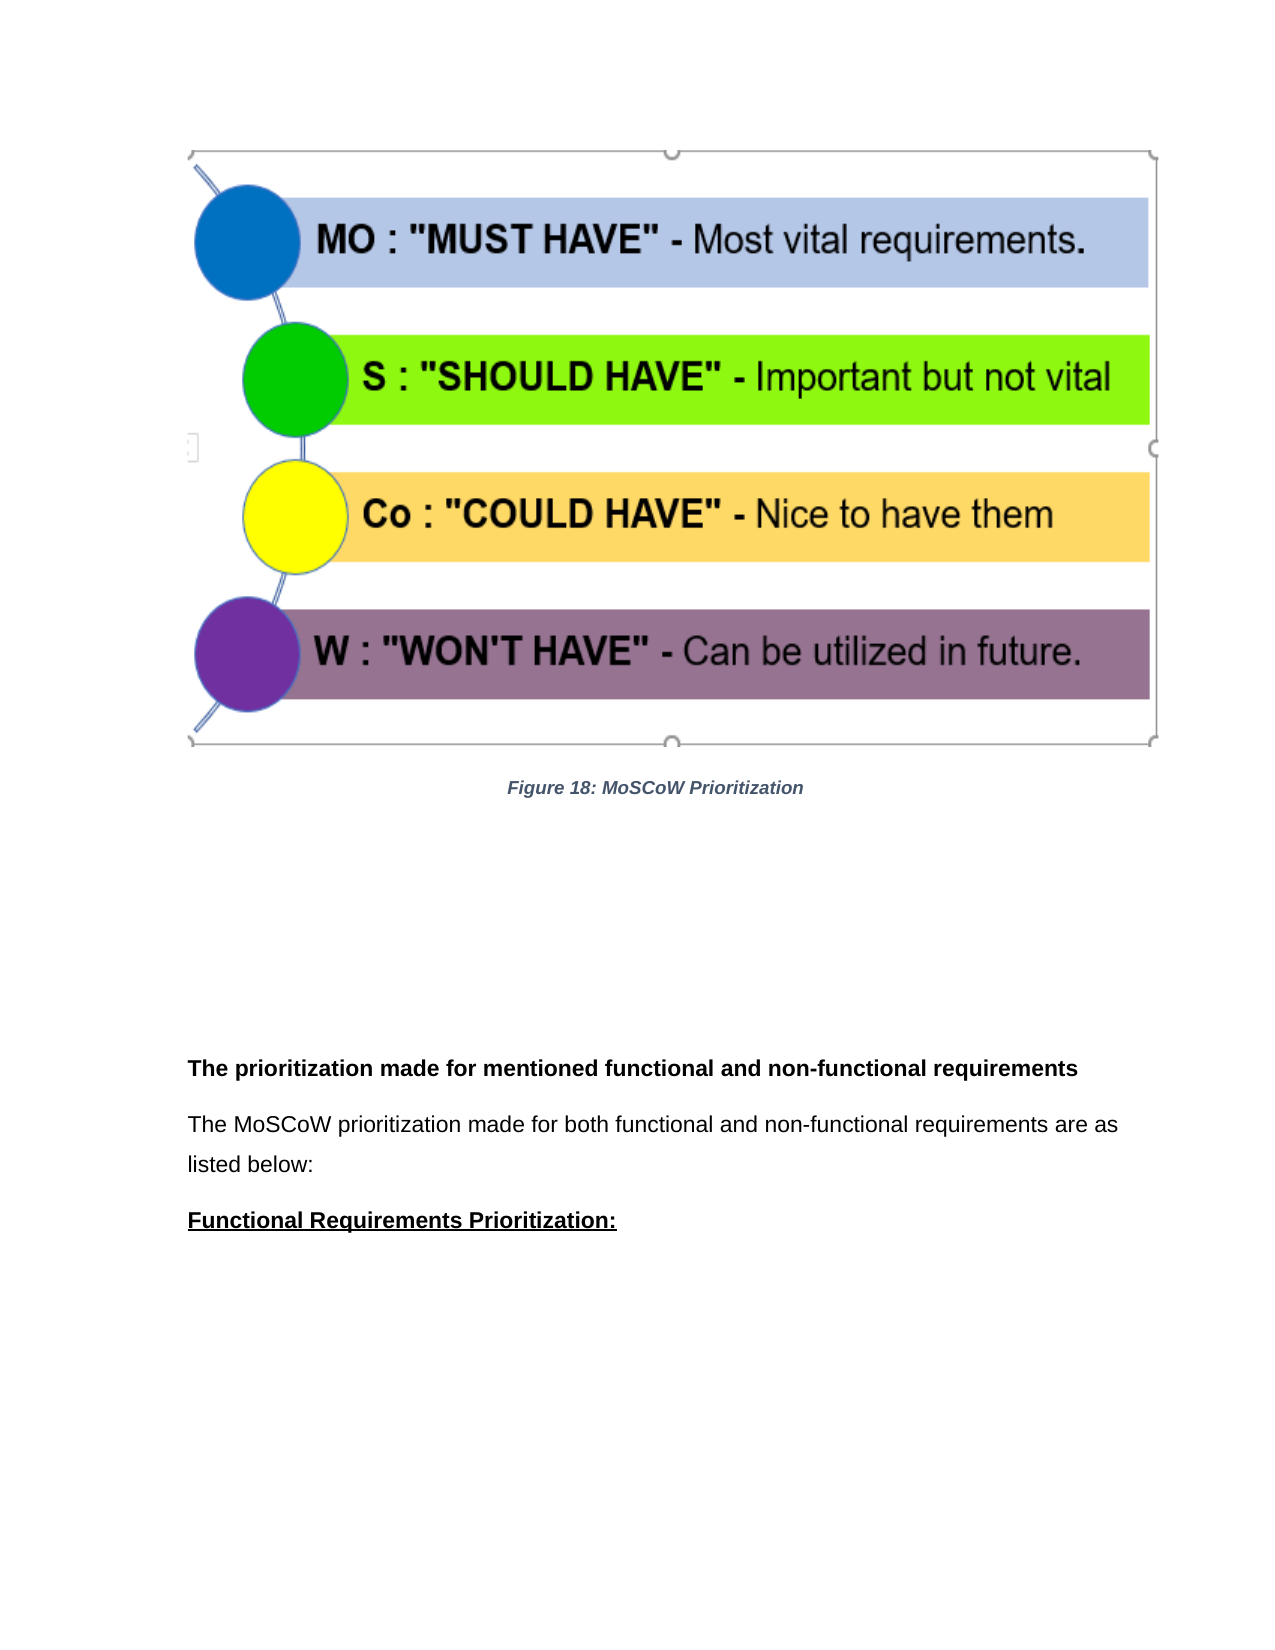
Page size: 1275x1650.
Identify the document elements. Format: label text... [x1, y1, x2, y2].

text Functional Requirements Prioritization: [187, 1207, 1125, 1233]
text The MoSCoW prioritization made for both functional and non-functional requirements are as listed below: [187, 1111, 1125, 1177]
text The prioritization made for mentioned functional and non-functional requirements [187, 1055, 1125, 1081]
picture [187, 150, 1159, 747]
text Figure 18: MoSCoW Prioritization [187, 777, 1125, 799]
